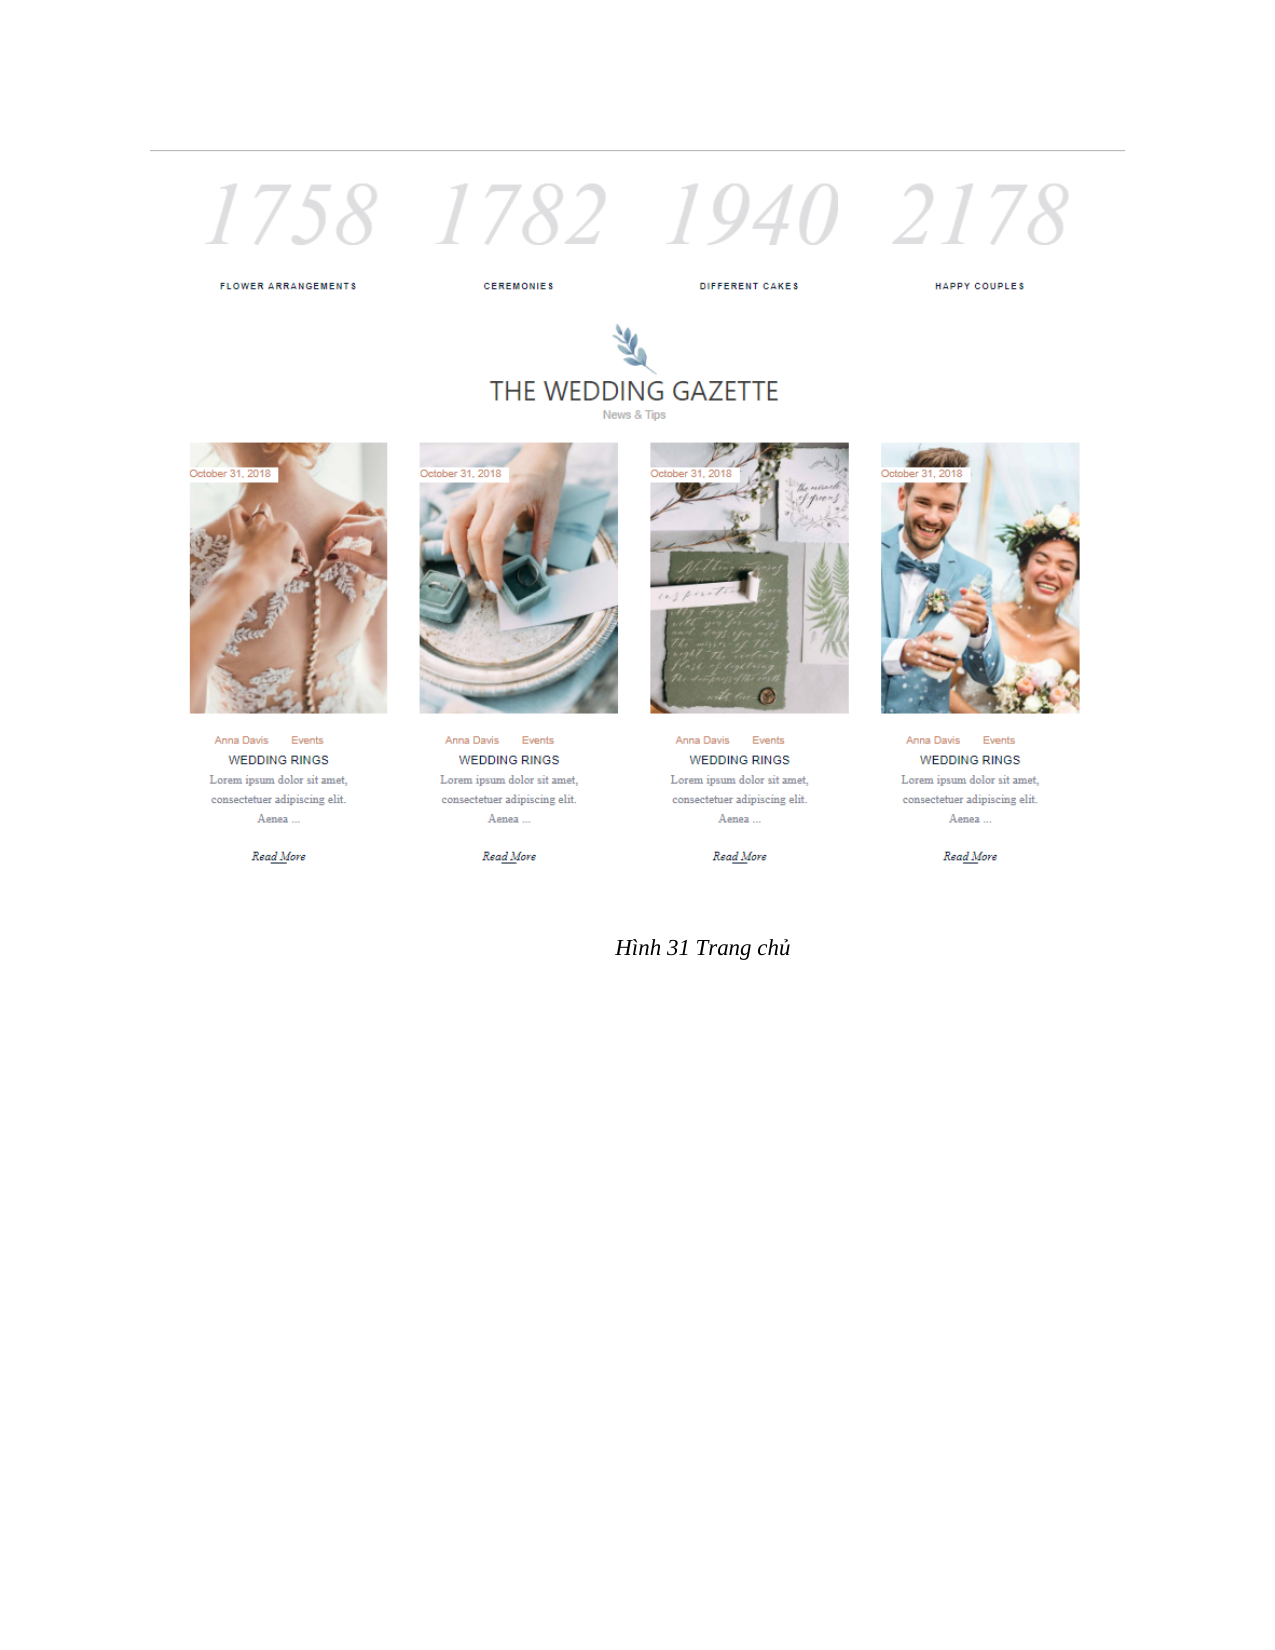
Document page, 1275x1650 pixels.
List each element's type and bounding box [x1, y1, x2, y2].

picture [150, 150, 1125, 869]
